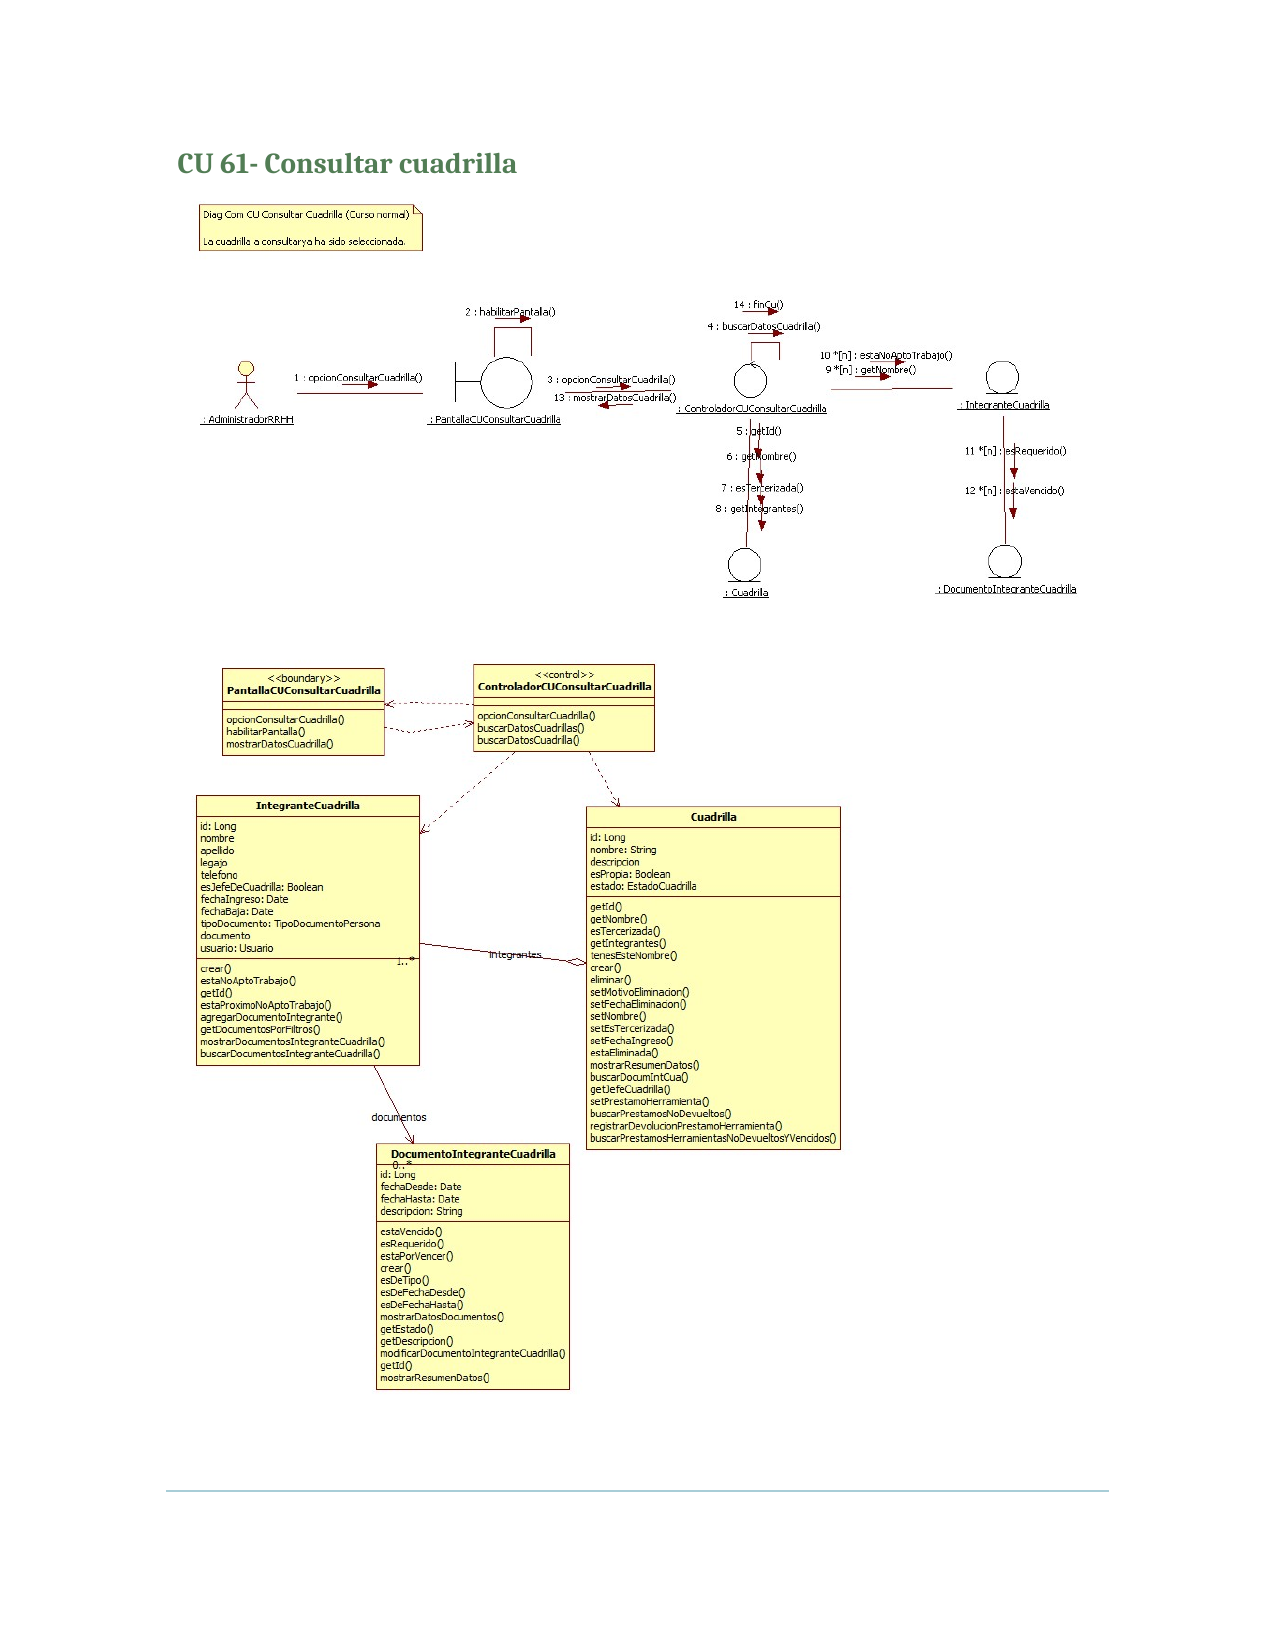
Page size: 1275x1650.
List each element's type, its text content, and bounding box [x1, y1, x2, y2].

subtitle CU 61- Consultar cuadrilla [177, 148, 1098, 181]
picture [177, 645, 859, 1408]
picture [177, 186, 1098, 621]
